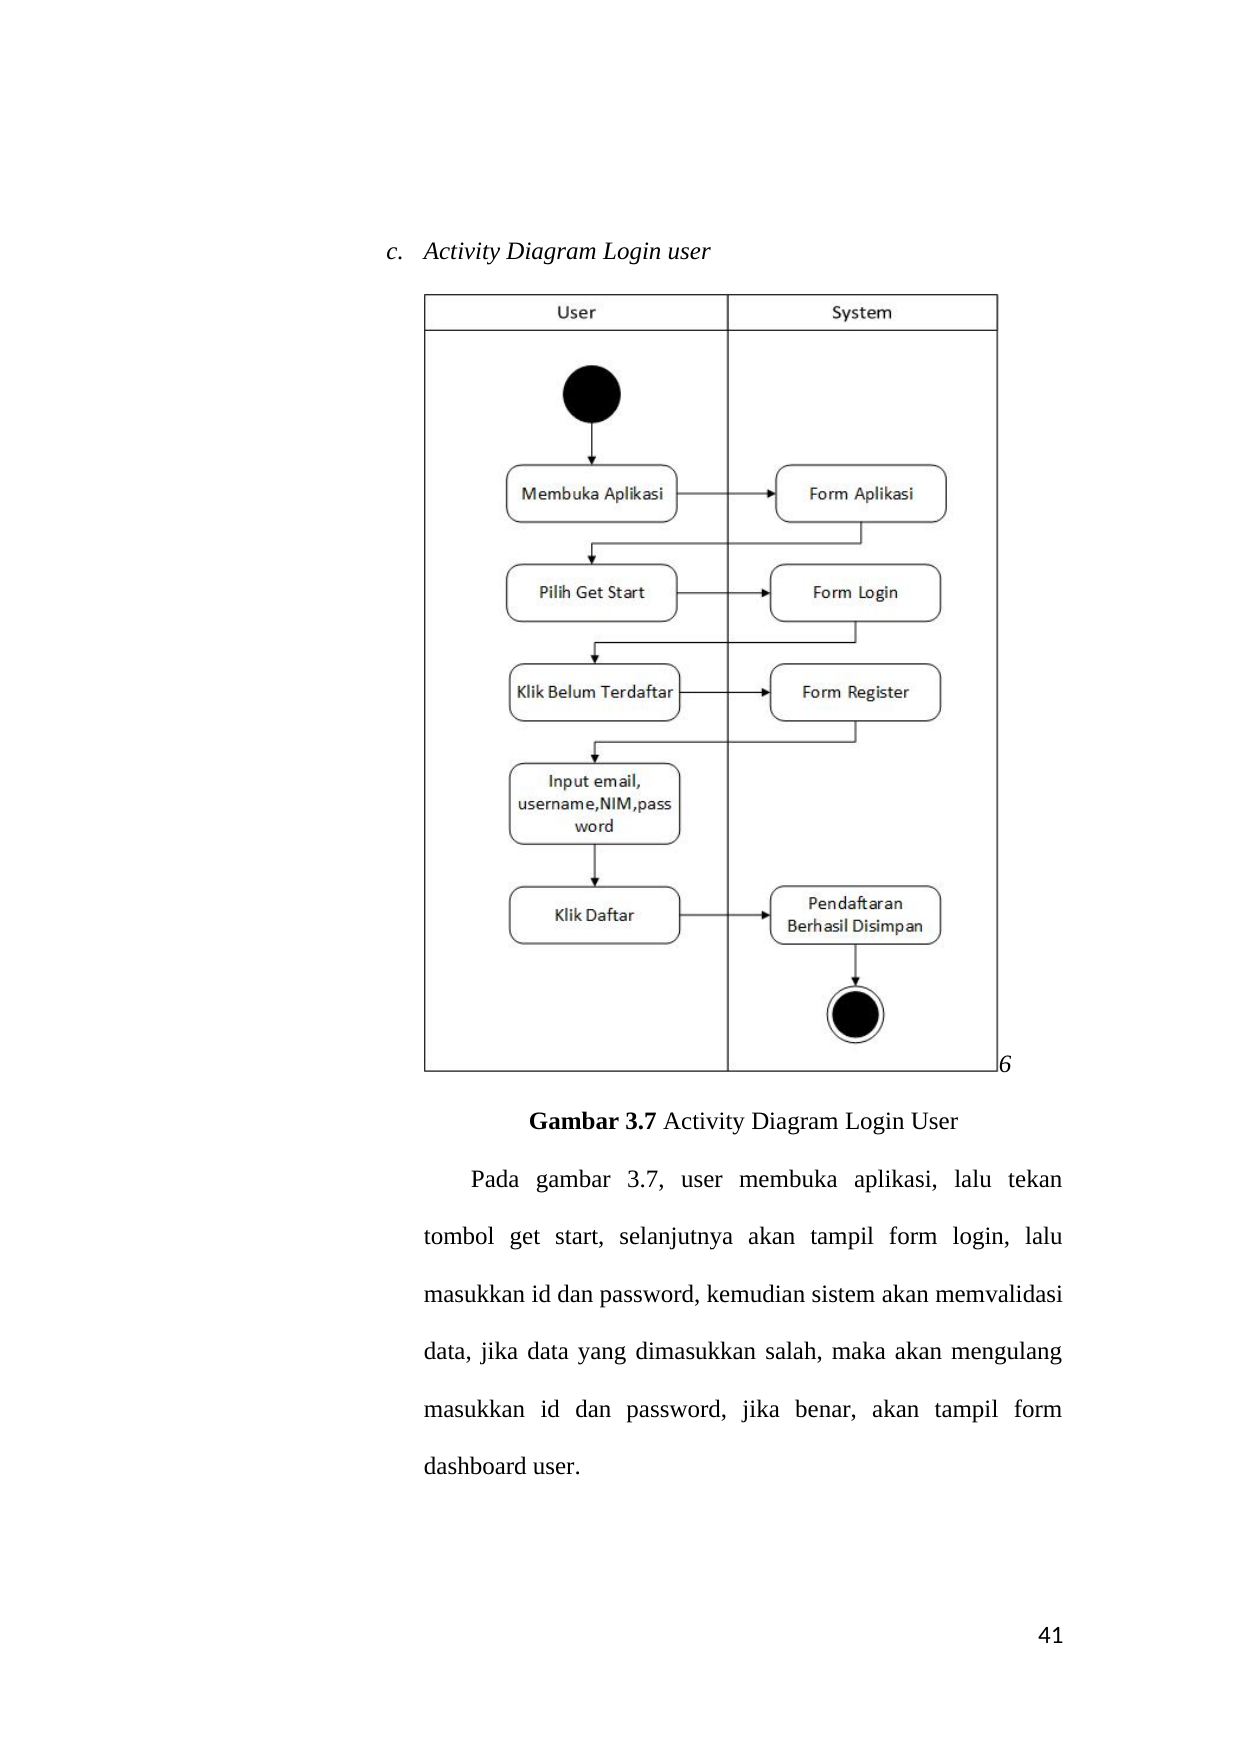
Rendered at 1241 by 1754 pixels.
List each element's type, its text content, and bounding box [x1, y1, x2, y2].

list Gambar 3.7 Activity Diagram Login User [424, 1106, 1063, 1135]
picture [423, 293, 999, 1073]
list Activity Diagram Login user [386, 236, 1063, 265]
list Pada gambar 3.7, user membuka aplikasi, lalu tekan tombol get start, selanjutnya akan tampil form login, lalu masukkan id dan password, kemudian sistem akan memvalidasi data, jika data yang dimasukkan salah, maka akan mengulang masukkan id dan password, jika benar, akan tampil form dashboard user. [424, 1164, 1063, 1480]
